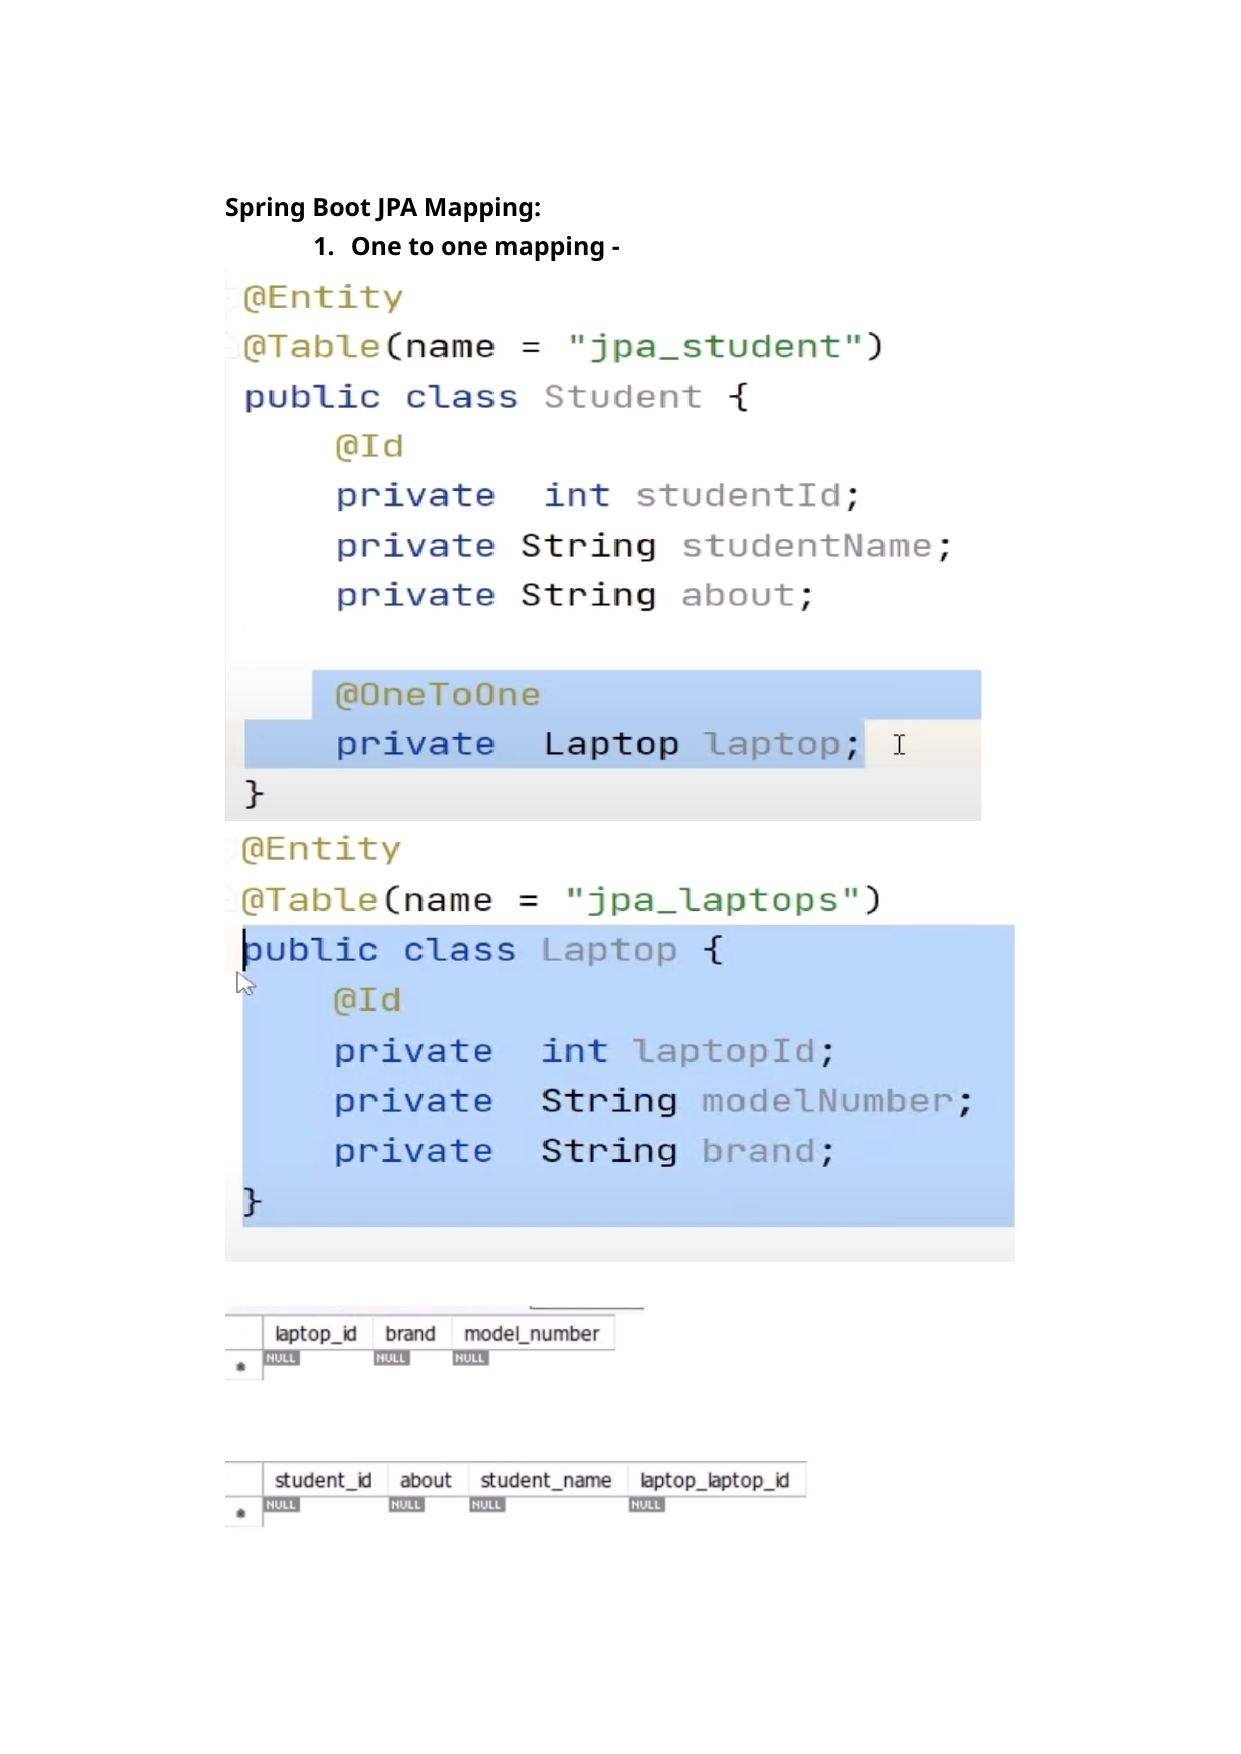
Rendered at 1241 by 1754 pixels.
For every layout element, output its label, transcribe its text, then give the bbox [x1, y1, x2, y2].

picture [225, 267, 982, 821]
list Spring Boot JPA Mapping: [225, 189, 1090, 223]
picture [225, 825, 1015, 1262]
picture [225, 1461, 828, 1566]
list One to one mapping - [313, 228, 1090, 262]
picture [225, 1306, 644, 1457]
